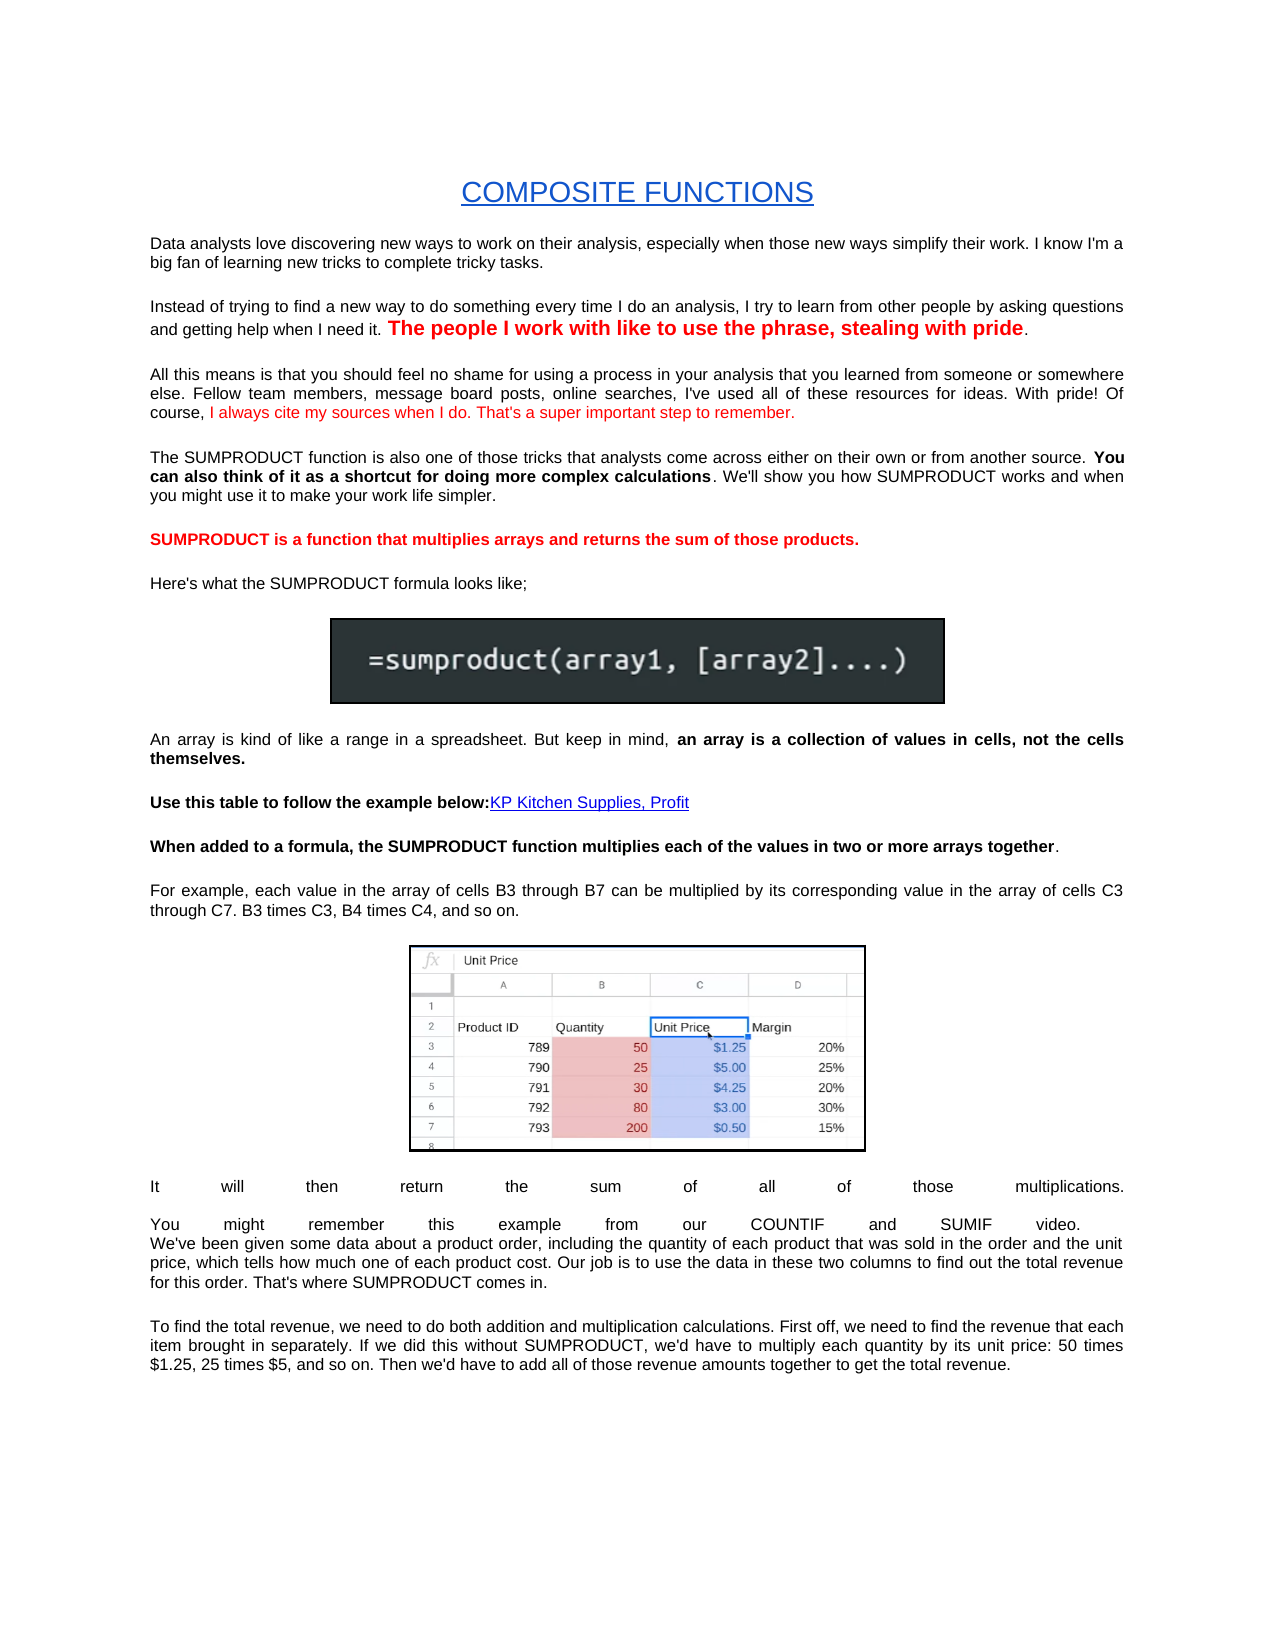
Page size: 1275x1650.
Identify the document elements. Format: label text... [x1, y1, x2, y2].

text Use this table to follow the example below:KP Kitchen Supplies, Profit [150, 793, 1125, 812]
text Here's what the SUMPRODUCT formula looks like; [150, 574, 1125, 593]
text SUMPRODUCT is a function that multiplies arrays and returns the sum of those products. [150, 530, 1125, 549]
text For example, each value in the array of cells B3 through B7 can be multiplied by its corresponding value in the array of cells C3 through C7. B3 times C3, B4 times C4, and so on. [150, 881, 1125, 919]
text Data analysts love discovering new ways to work on their analysis, especially when those new ways simplify their work. I know I'm a big fan of learning new tricks to complete tricky tasks. [150, 233, 1125, 272]
text An array is kind of like a range in a spreadsheet. But keep in mind, an array is a collection of values in cells, not the cells themselves. [150, 729, 1125, 768]
text To find the total revenue, we need to do both addition and multiplication calculations. First off, we need to find the revenue that each item brought in separately. If we did this without SUMPRODUCT, we'd have to multiply each quantity by its unit price: 50 times $1.25, 25 times $5, and so on. Then we'd have to add all of those revenue amounts together to get the total revenue. [150, 1317, 1125, 1374]
text Instead of trying to find a new way to do something every time I do an analysis, I try to learn from other people by asking questions and getting help when I need it. The people I work with like to use the phrase, stealing with pride. [150, 297, 1125, 340]
picture [332, 620, 943, 702]
subtitle COMPOSITE FUNCTIONS [150, 175, 1125, 208]
text All this means is that you should feel no shame for using a process in your analysis that you learned from someone or somewhere else. Fellow team members, message board posts, online searches, I've used all of these resources for ideas. With pride! Of course, I always cite my sources when I do. That's a super important step to remember. [150, 365, 1125, 422]
picture [411, 947, 864, 1149]
text When added to a formula, the SUMPRODUCT function multiplies each of the values in two or more arrays together. [150, 837, 1125, 856]
text The SUMPRODUCT function is also one of those tricks that analysts come across either on their own or from another source. You can also think of it as a shortcut for doing more complex calculations. We'll show you how SUMPRODUCT works and when you might use it to make your work life simpler. [150, 447, 1125, 505]
text It will then return the sum of all of those multiplications. You might remember this example from our COUNTIF and SUMIF video. We've been given some data about a product order, including the quantity of each product that was sold in the order and the unit price, which tells how much one of each product cost. Our job is to use the data in these two columns to find out the total revenue for this order. That's where SUMPRODUCT comes in. [150, 1177, 1125, 1292]
